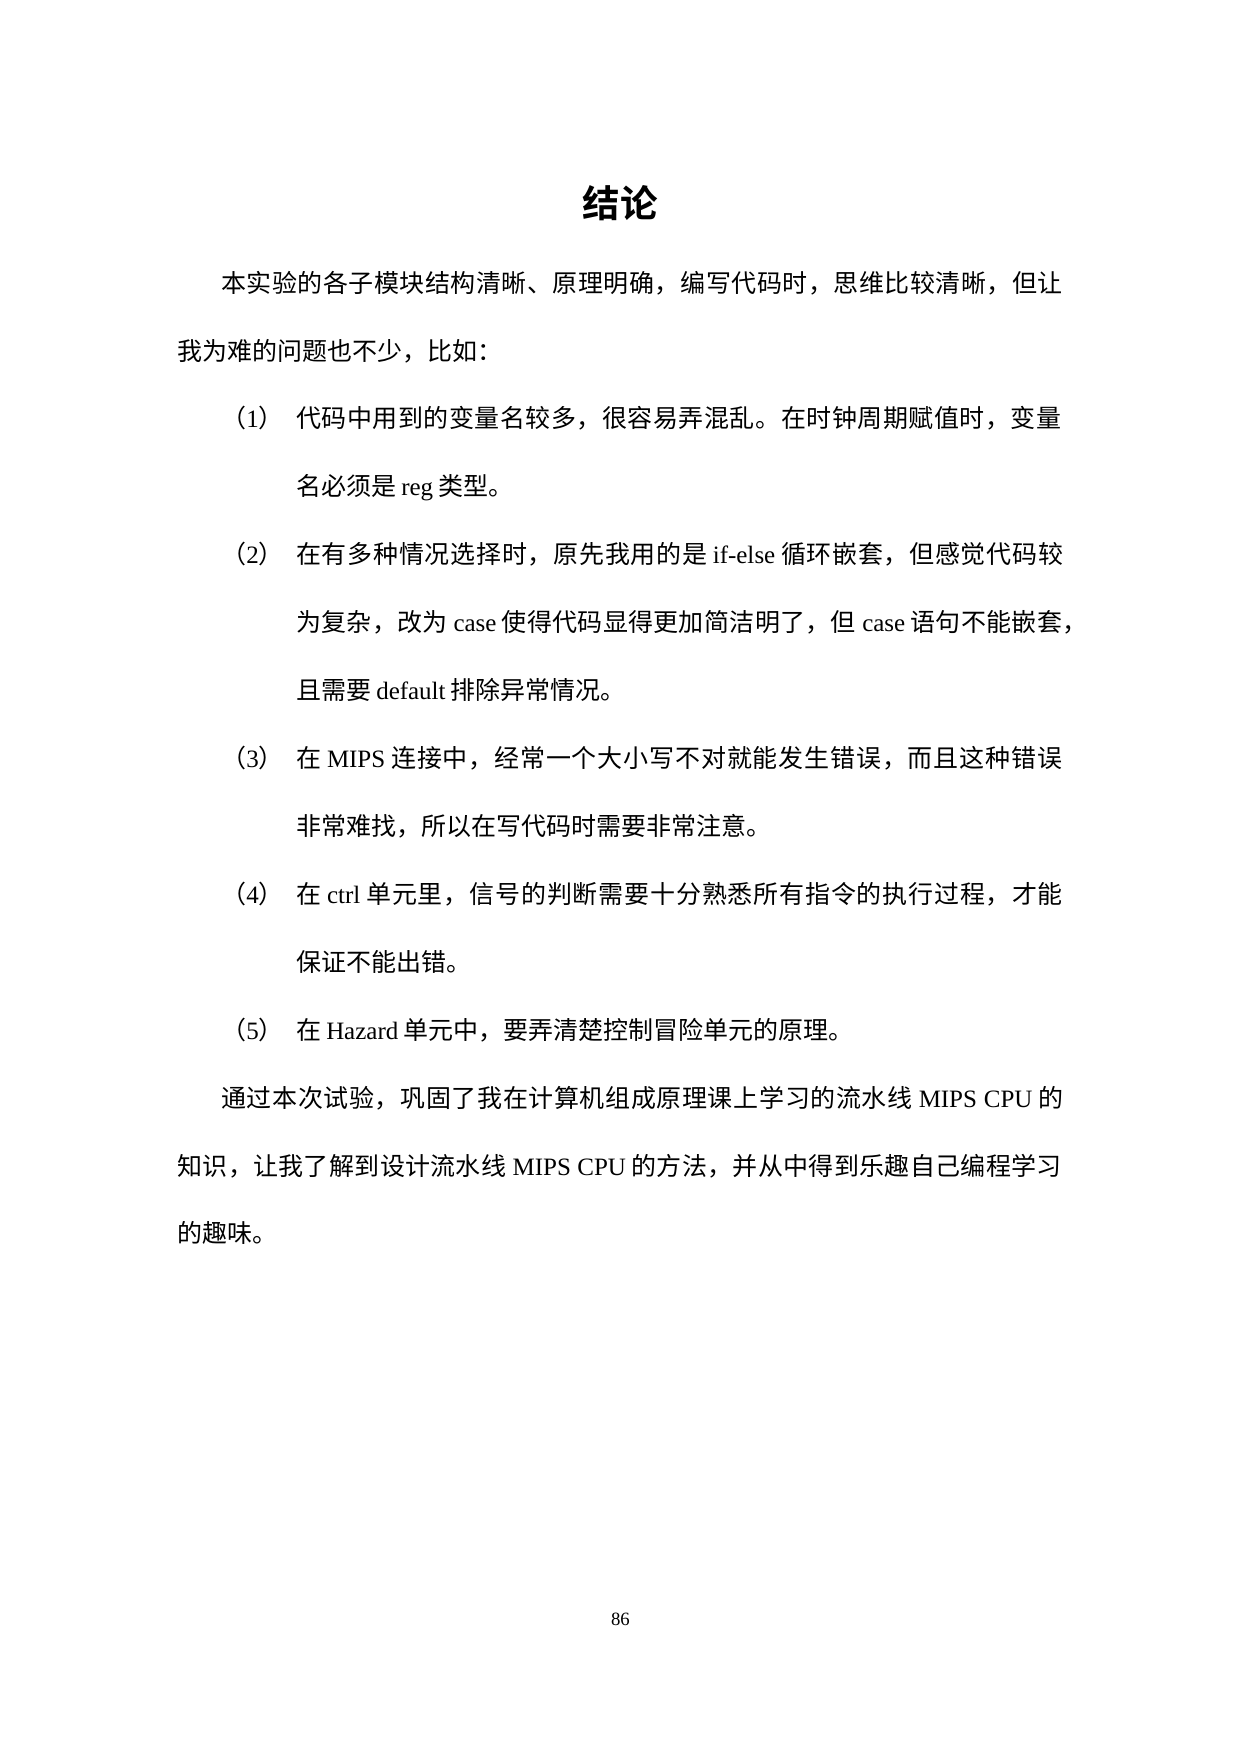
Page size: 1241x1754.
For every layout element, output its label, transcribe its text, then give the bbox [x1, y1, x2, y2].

list 在ctrl单元里，信号的判断需要十分熟悉所有指令的执行过程，才能保证不能出错。 [221, 858, 1063, 994]
list 在Hazard单元中，要弄清楚控制冒险单元的原理。 [221, 994, 1063, 1062]
text 通过本次试验，巩固了我在计算机组成原理课上学习的流水线MIPS CPU的知识，让我了解到设计流水线MIPS CPU的方法，并从中得到乐趣自己编程学习的趣味。 [177, 1062, 1063, 1266]
list 在MIPS连接中，经常一个大小写不对就能发生错误，而且这种错误非常难找，所以在写代码时需要非常注意。 [221, 723, 1063, 858]
list 代码中用到的变量名较多，很容易弄混乱。在时钟周期赋值时，变量名必须是reg类型。 [221, 383, 1063, 519]
text 本实验的各子模块结构清晰、原理明确，编写代码时，思维比较清晰，但让我为难的问题也不少，比如： [177, 247, 1063, 383]
list 在有多种情况选择时，原先我用的是if-else循环嵌套，但感觉代码较为复杂，改为case使得代码显得更加简洁明了，但case语句不能嵌套，且需要default排除异常情况。 [221, 519, 1063, 723]
subtitle 结论 [177, 167, 1063, 235]
